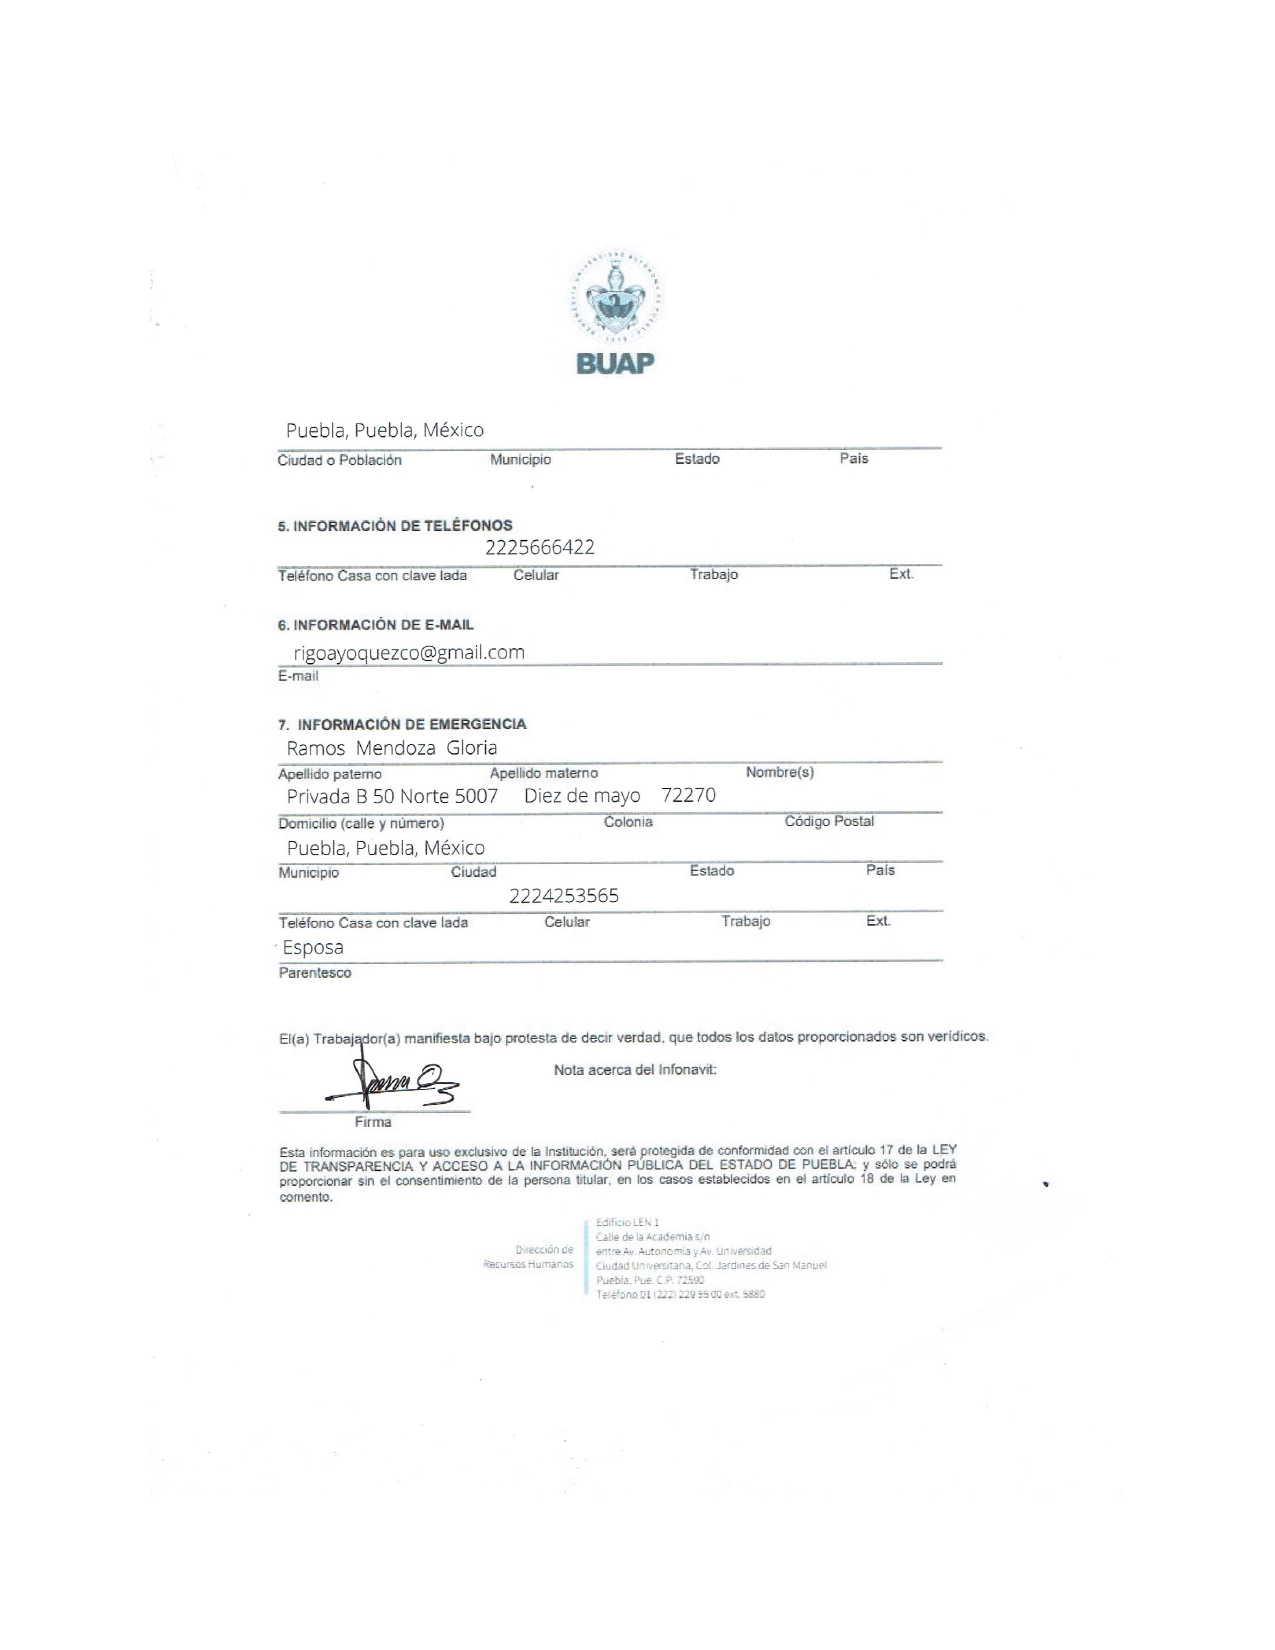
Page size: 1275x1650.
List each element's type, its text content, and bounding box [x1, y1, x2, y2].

picture [146, 150, 1129, 1499]
